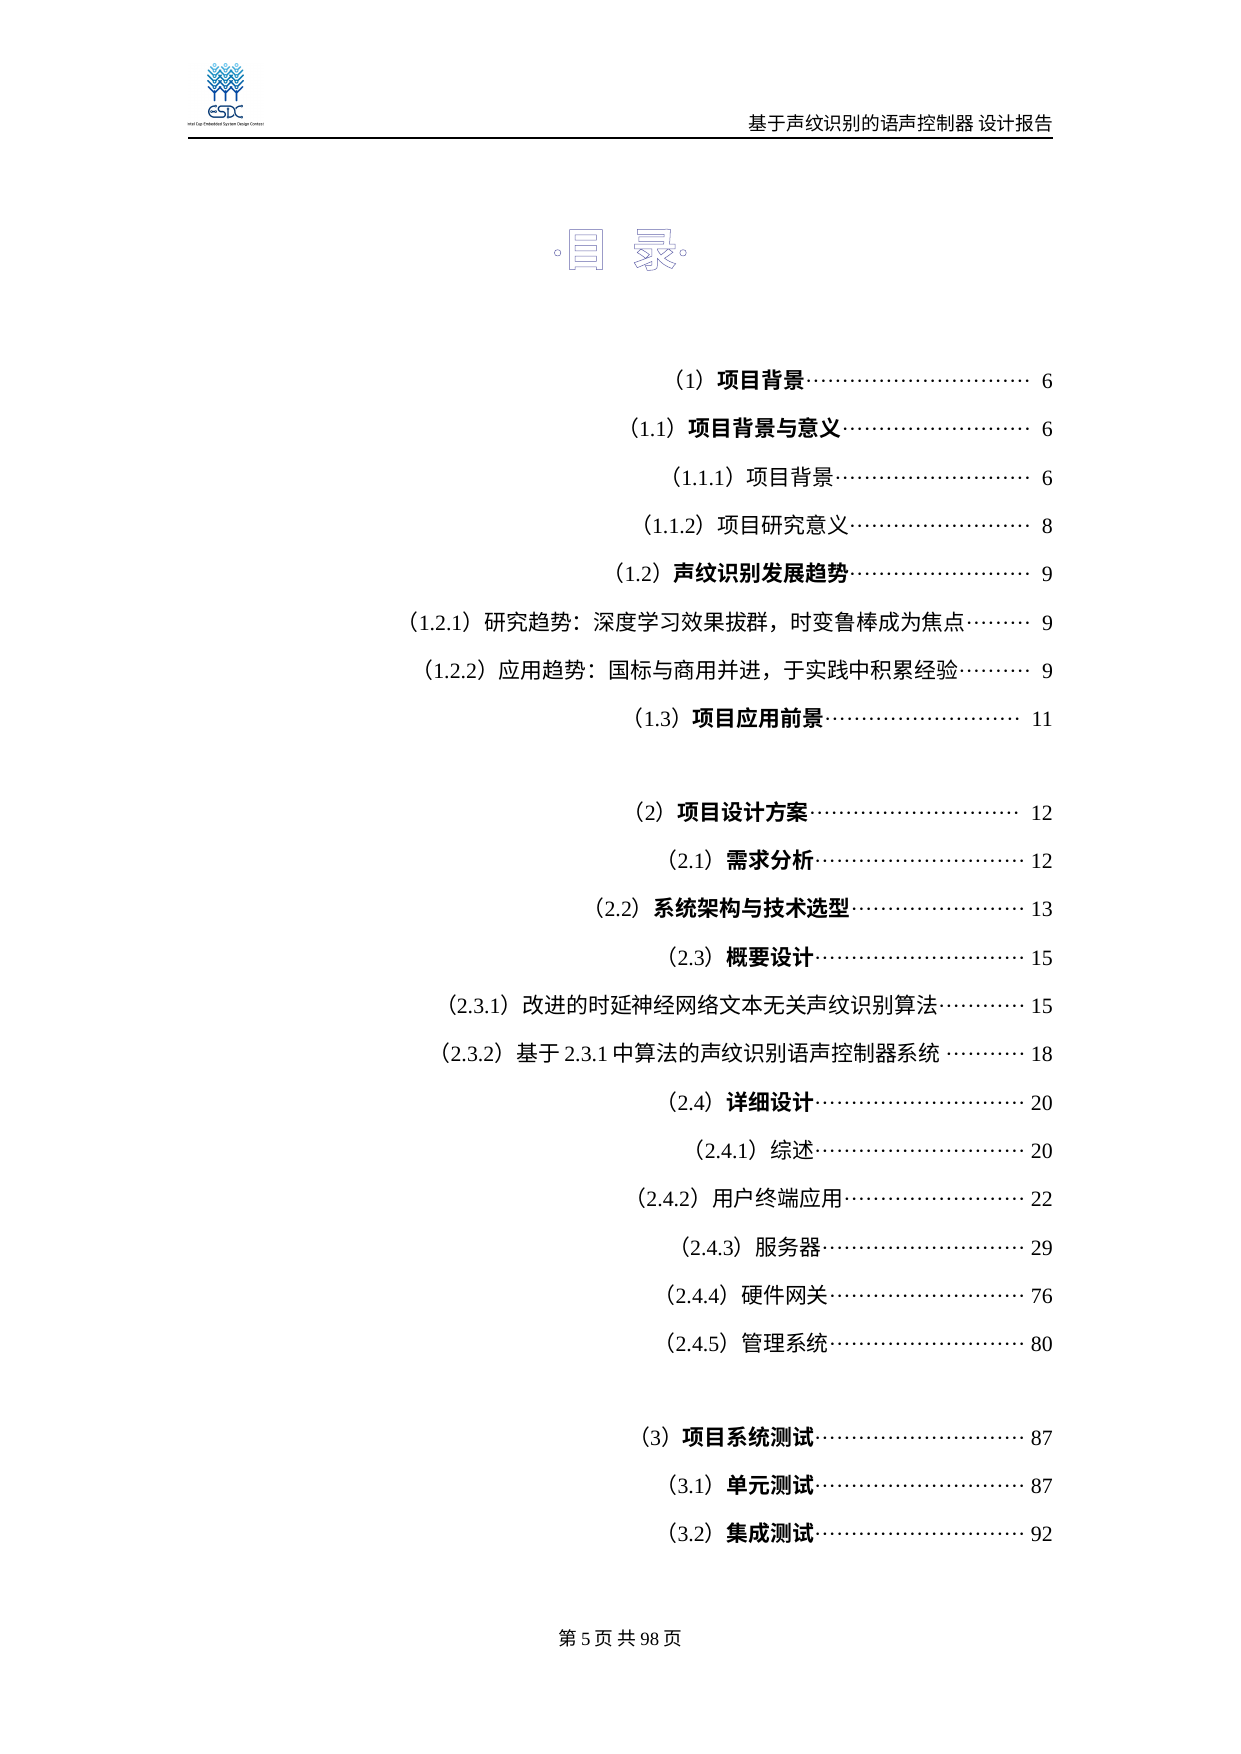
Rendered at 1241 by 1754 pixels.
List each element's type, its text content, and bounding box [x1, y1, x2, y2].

text （2.4.1）综述····························· 20 [187, 1132, 1053, 1165]
text （3.1）单元测试····························· 87 [187, 1468, 1053, 1500]
text （2.4.2）用户终端应用························· 22 [187, 1181, 1053, 1213]
text （2.1）需求分析····························· 12 [187, 842, 1053, 875]
text （2.4.3）服务器···························· 29 [187, 1229, 1053, 1262]
text （2.3.1）改进的时延神经网络文本无关声纹识别算法············ 15 [187, 987, 1053, 1020]
text （3）项目系统测试····························· 87 [187, 1419, 1053, 1452]
picture [187, 63, 264, 126]
text （3.2）集成测试····························· 92 [187, 1516, 1053, 1548]
text （1.1.1）项目背景··························· 6 [187, 459, 1053, 492]
text （1）项目背景······························· 6 [187, 362, 1053, 395]
text （2.3.2）基于2.3.1中算法的声纹识别语声控制器系统 ··········· 18 [187, 1036, 1053, 1068]
text （1.2）声纹识别发展趋势························· 9 [187, 556, 1053, 588]
text （1.1.2）项目研究意义························· 8 [187, 507, 1053, 540]
text （1.3）项目应用前景··························· 11 [187, 701, 1053, 733]
text （2.4.4）硬件网关··························· 76 [187, 1277, 1053, 1310]
text （2.2）系统架构与技术选型························ 13 [187, 891, 1053, 923]
text （2.3）概要设计····························· 15 [187, 939, 1053, 972]
text （2.4.5）管理系统··························· 80 [187, 1326, 1053, 1358]
text （2）项目设计方案····························· 12 [187, 794, 1053, 827]
text （1.1）项目背景与意义·························· 6 [187, 411, 1053, 443]
text （1.2.1）研究趋势：深度学习效果拔群，时变鲁棒成为焦点········· 9 [187, 604, 1053, 637]
text （1.2.2）应用趋势：国标与商用并进，于实践中积累经验·········· 9 [187, 652, 1053, 685]
text （2.4）详细设计····························· 20 [187, 1084, 1053, 1117]
subtitle ·目录· [187, 197, 1053, 295]
